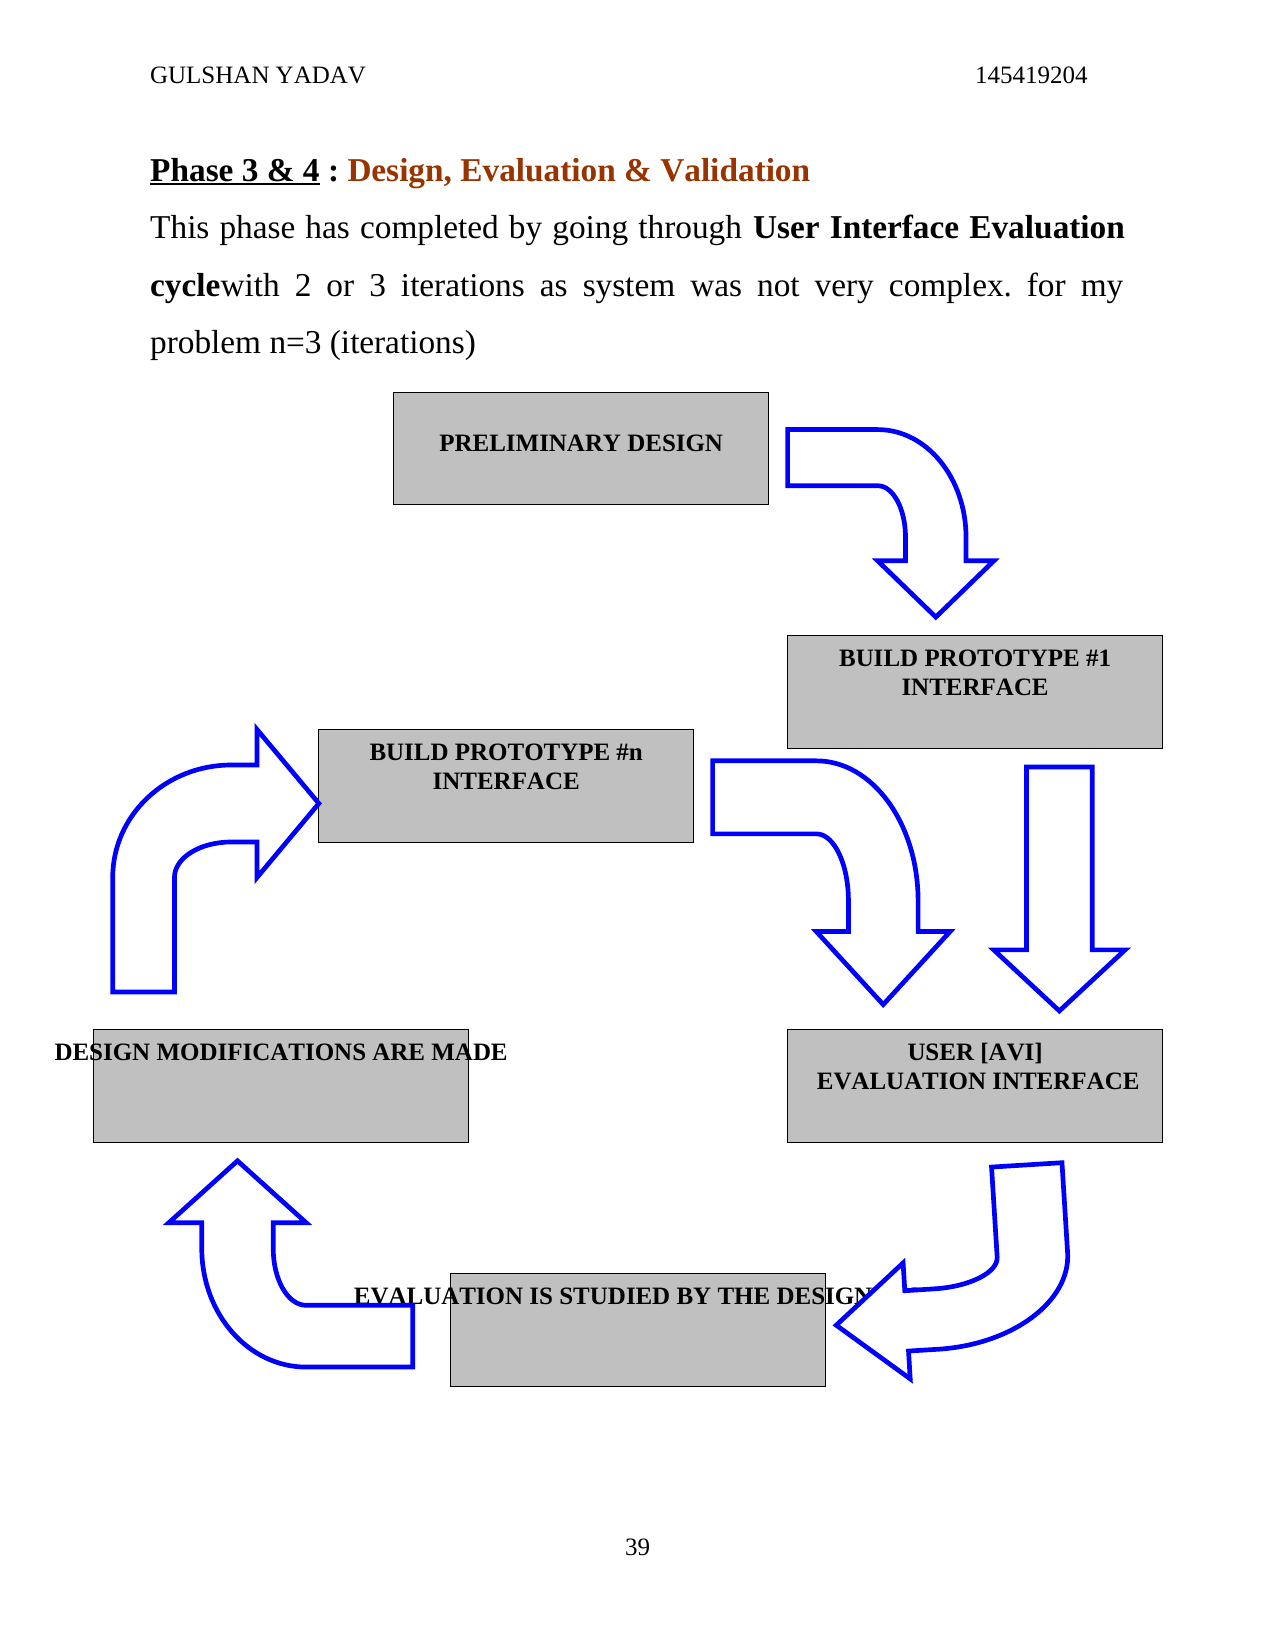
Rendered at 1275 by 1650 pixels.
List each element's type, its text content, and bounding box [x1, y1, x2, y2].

text Phase 3 & 4 : Design, Evaluation & Validation [150, 150, 1125, 188]
text This phase has completed by going through User Interface Evaluation cyclewith 2 or 3 iterations as system was not very complex. for my problem n=3 (iterations) [150, 207, 1125, 361]
